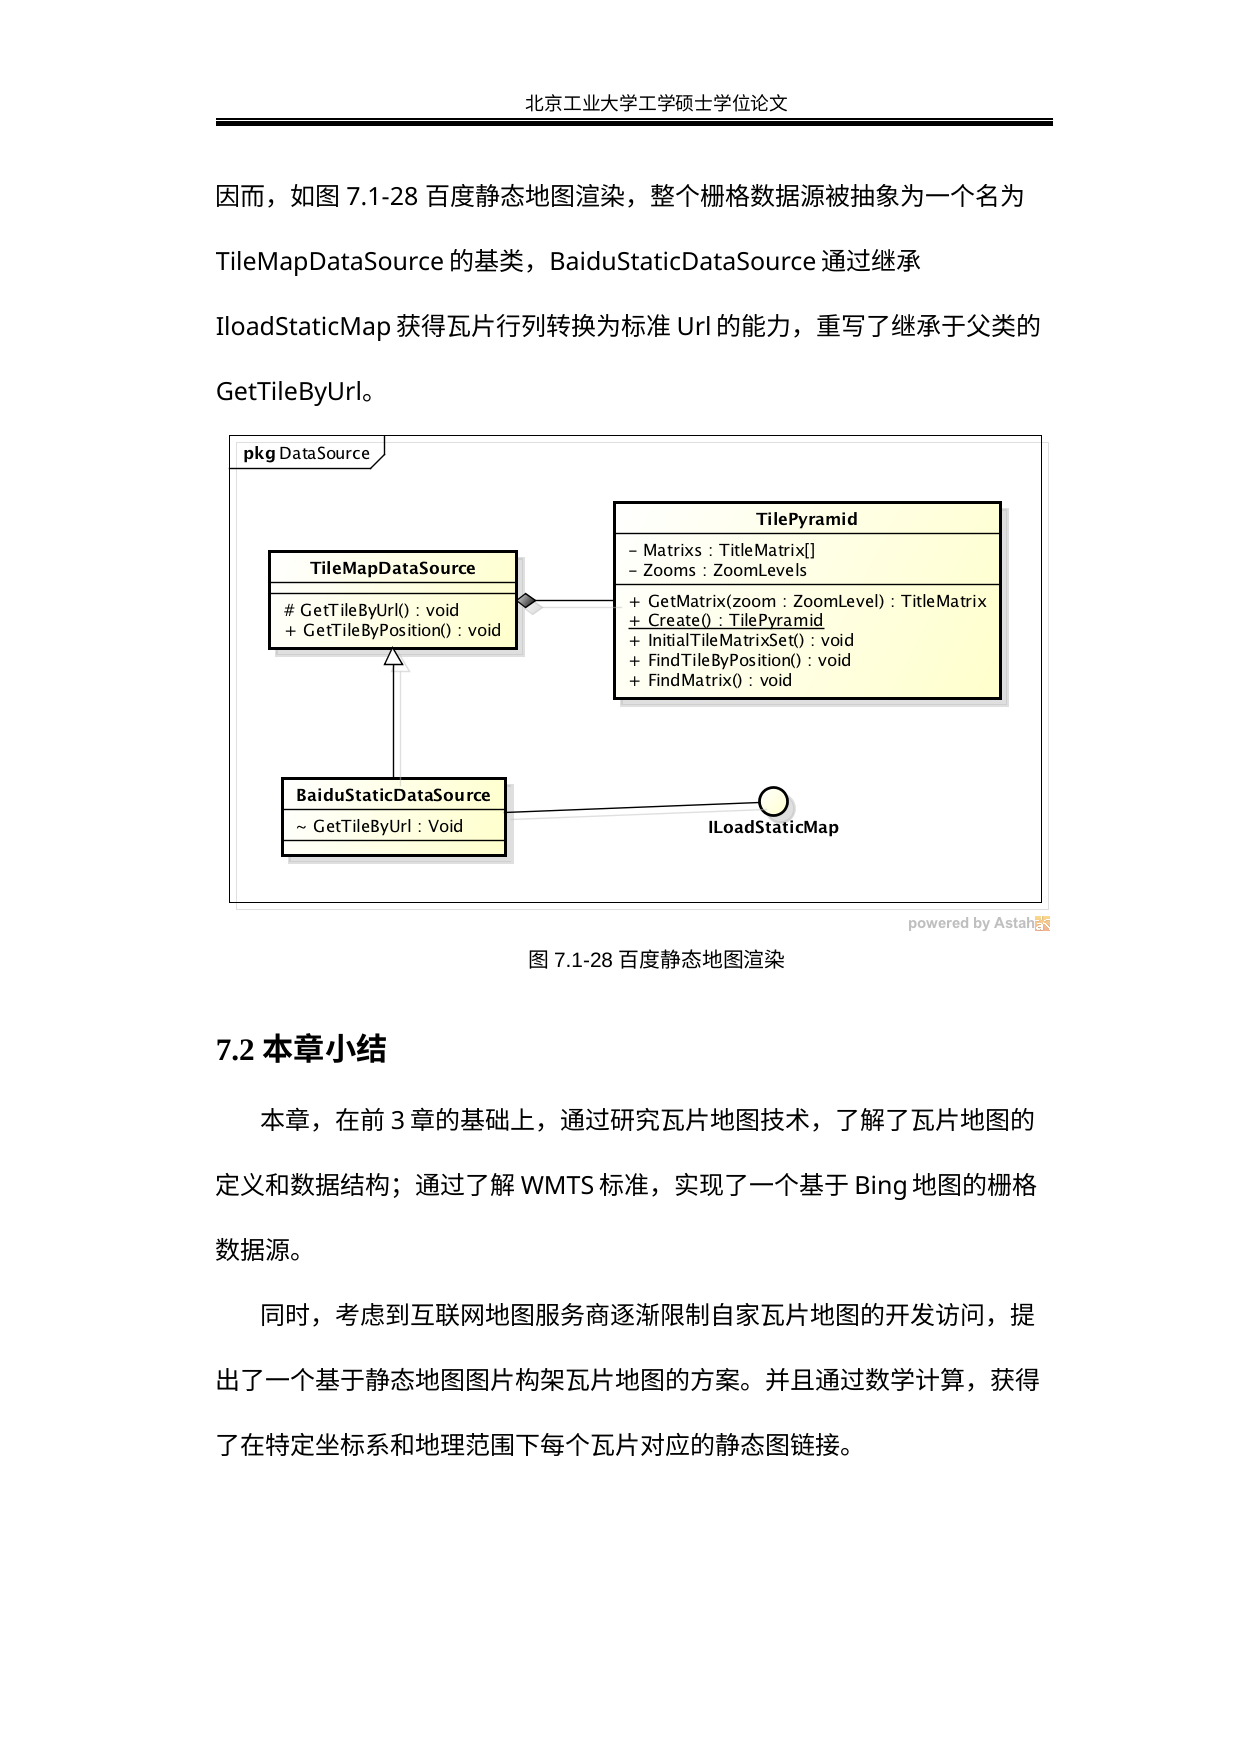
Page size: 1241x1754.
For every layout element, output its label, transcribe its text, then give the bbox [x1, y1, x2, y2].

subtitle 本章小结 [216, 1014, 1053, 1079]
picture [215, 422, 1053, 935]
text 同时，考虑到互联网地图服务商逐渐限制自家瓦片地图的开发访问，提出了一个基于静态地图图片构架瓦片地图的方案。并且通过数学计算，获得了在特定坐标系和地理范围下每个瓦片对应的静态图链接。 [216, 1281, 1053, 1476]
text 本章，在前3章的基础上，通过研究瓦片地图技术，了解了瓦片地图的定义和数据结构；通过了解WMTS标准，实现了一个基于Bing地图的栅格数据源。 [216, 1086, 1053, 1281]
